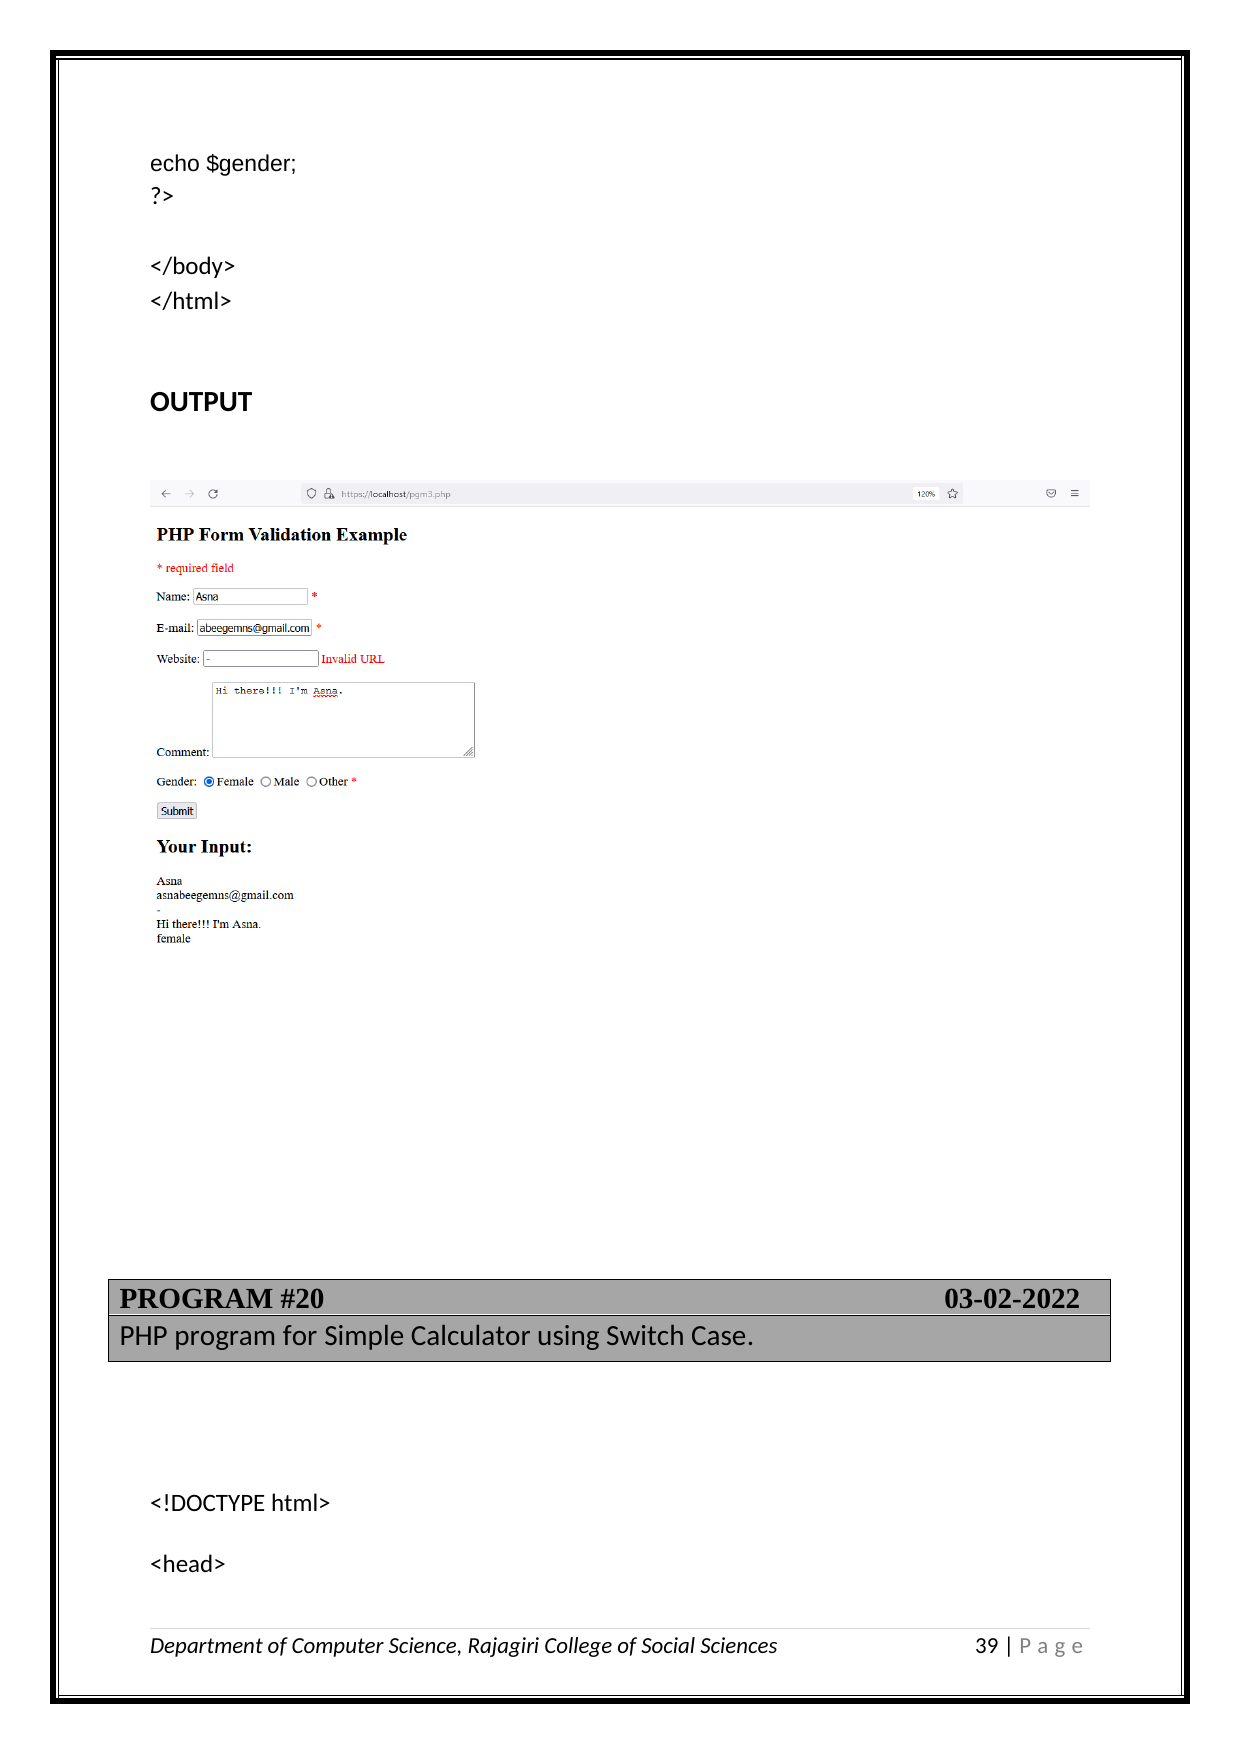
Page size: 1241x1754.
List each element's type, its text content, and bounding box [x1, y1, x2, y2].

text </body> [150, 250, 1090, 281]
text <!DOCTYPE html> [150, 1487, 1090, 1518]
text </html> [150, 285, 1090, 316]
picture [150, 480, 1090, 1011]
text echo $gender; [150, 150, 1090, 177]
text <head> [150, 1548, 1090, 1579]
text ?> [150, 180, 1090, 211]
table_header PROGRAM #20 03-02-2022 [109, 1280, 1110, 1314]
table_cell PHP program for Simple Calculator using Switch Case. [109, 1316, 1110, 1361]
text OUTPUT [150, 383, 1090, 418]
